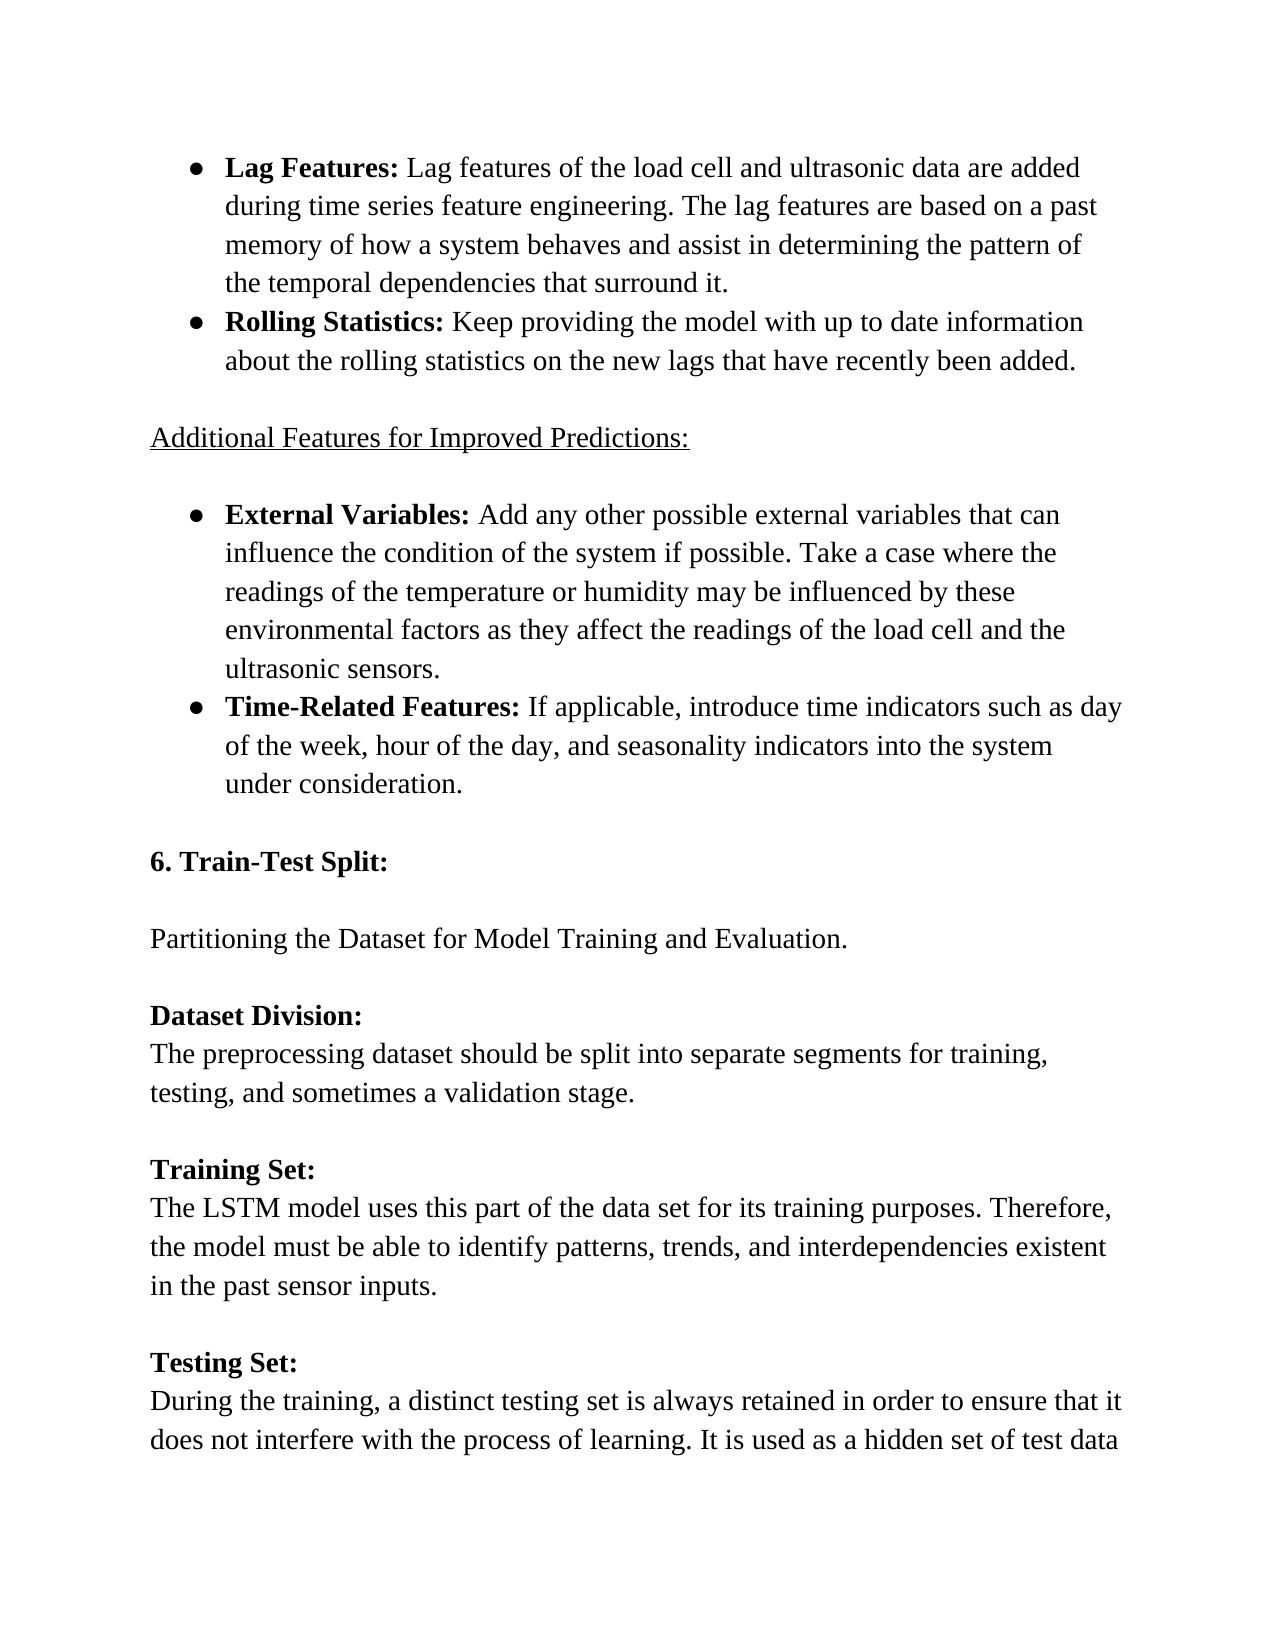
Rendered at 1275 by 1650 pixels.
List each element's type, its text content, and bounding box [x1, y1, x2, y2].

text Testing Set: [150, 1345, 1125, 1378]
text The preprocessing dataset should be split into separate segments for training, testing, and sometimes a validation stage. [150, 1036, 1125, 1108]
list Lag Features: Lag features of the load cell and ultrasonic data are added during time series feature engineering. The lag features are based on a past memory of how a system behaves and assist in determining the pattern of the temporal dependencies that surround it. [187, 150, 1125, 299]
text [150, 1383, 1125, 1455]
text The LSTM model uses this part of the data set for its training purposes. Therefore, the model must be able to identify patterns, trends, and interdependencies existent in the past sensor inputs. [150, 1191, 1125, 1301]
text 6. Train-Test Split: [150, 844, 1125, 877]
text Partitioning the Dataset for Model Training and Evaluation. [150, 921, 1125, 954]
text Dataset Division: [150, 998, 1125, 1031]
text Additional Features for Improved Predictions: [150, 420, 1125, 453]
text Training Set: [150, 1152, 1125, 1186]
list External Variables: Add any other possible external variables that can influence the condition of the system if possible. Take a case where the readings of the temperature or humidity may be influenced by these environmental factors as they affect the readings of the load cell and the ultrasonic sensors. [187, 497, 1125, 684]
list Rolling Statistics: Keep providing the model with up to date information about the rolling statistics on the new lags that have recently been added. [187, 304, 1125, 376]
list Time-Related Features: If applicable, introduce time indicators such as day of the week, hour of the day, and seasonality indicators into the system under consideration. [187, 689, 1125, 800]
